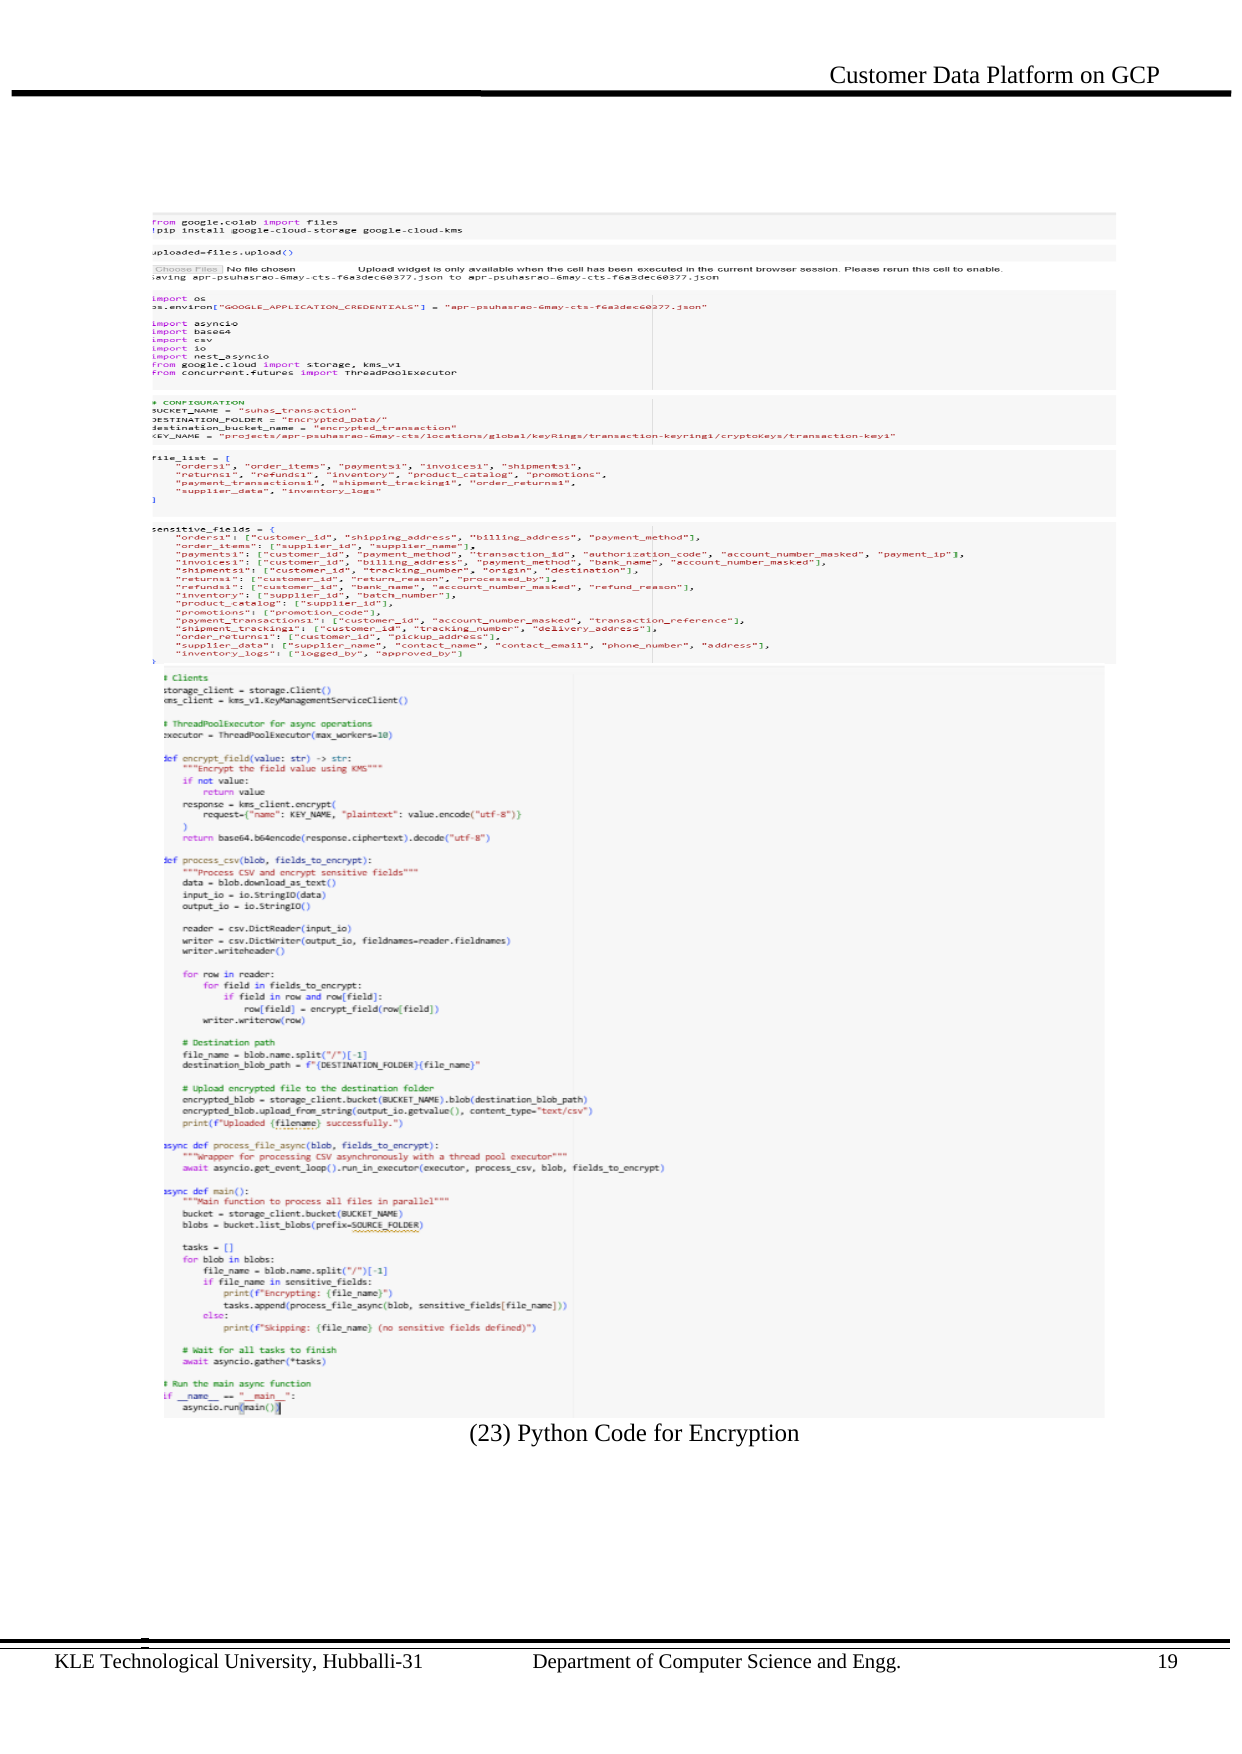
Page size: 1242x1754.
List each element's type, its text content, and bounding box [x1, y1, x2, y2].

picture [152, 211, 1117, 1418]
text (23) Python Code for Encryption [54, 1418, 1214, 1447]
